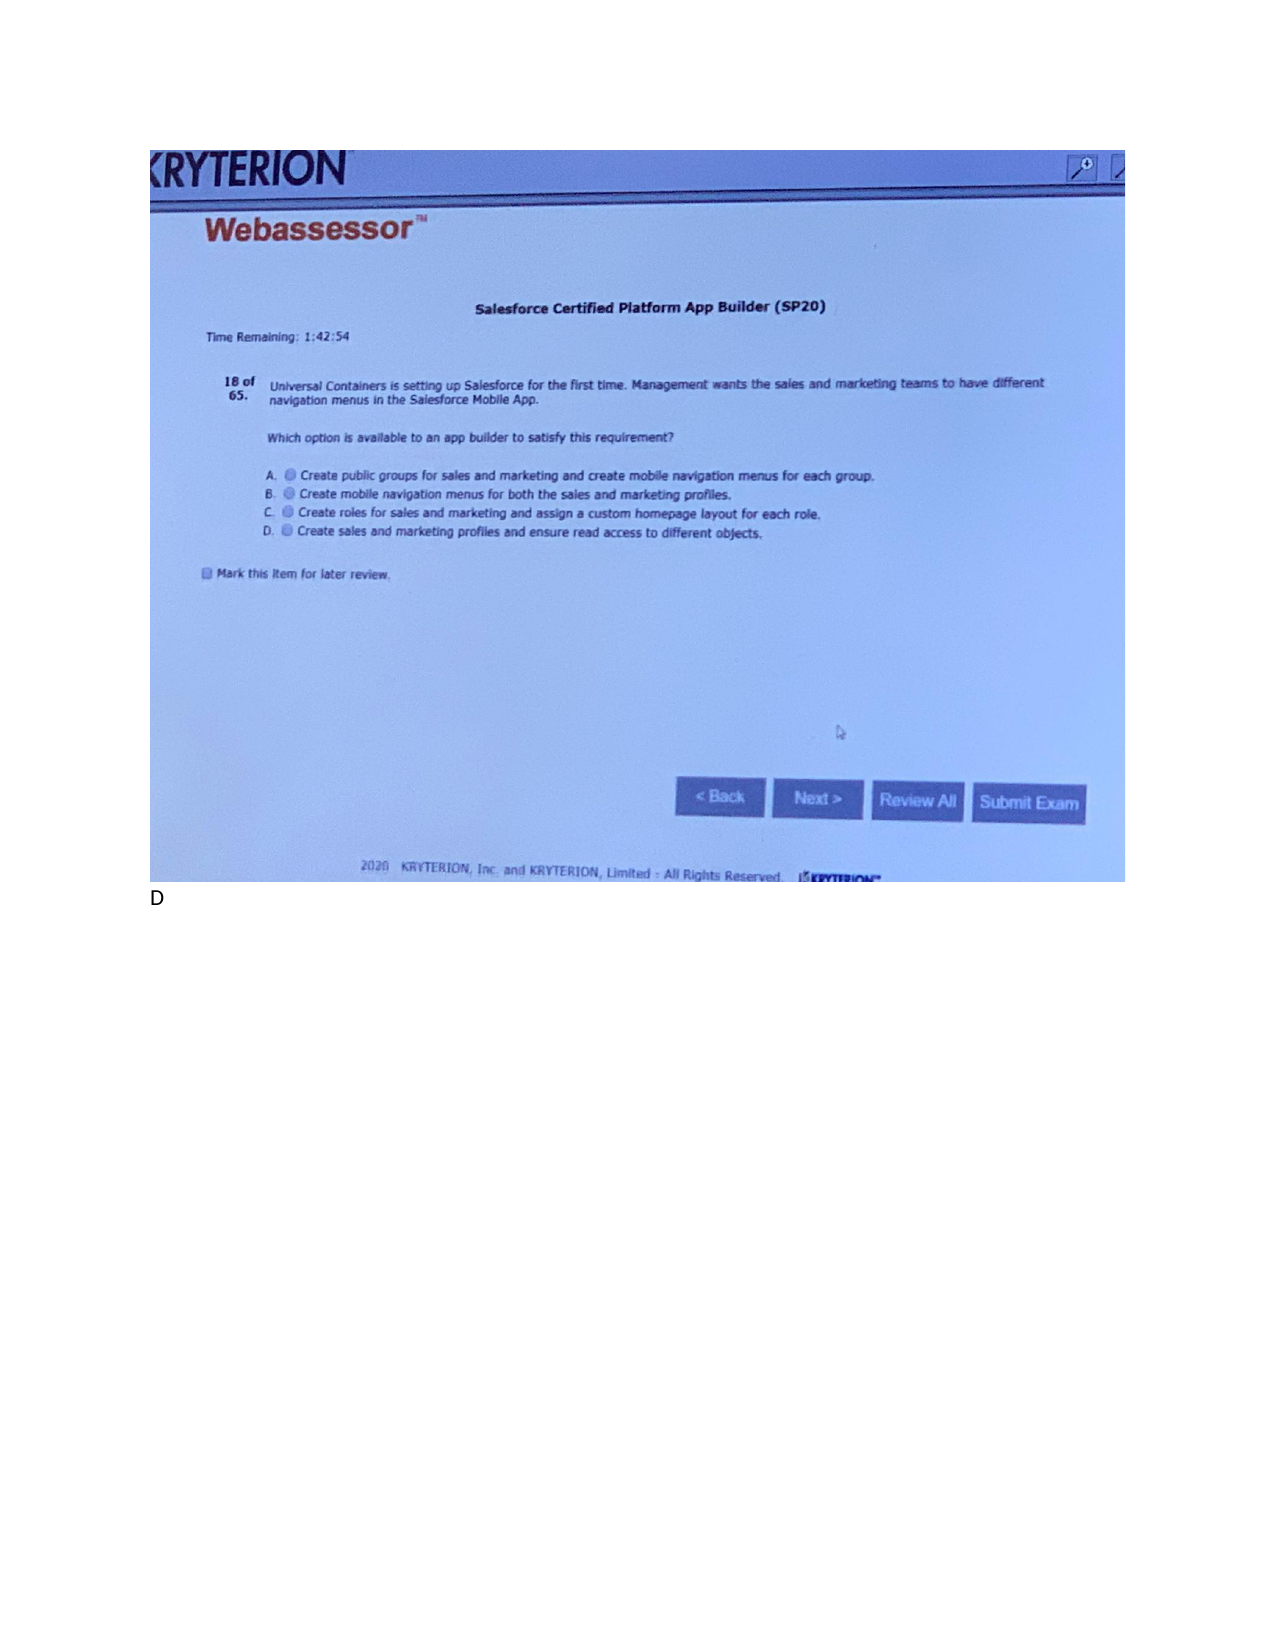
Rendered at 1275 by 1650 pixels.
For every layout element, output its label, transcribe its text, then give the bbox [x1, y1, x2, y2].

text CBACADACDCDBDABBC [150, 882, 1125, 911]
picture [150, 150, 1125, 882]
